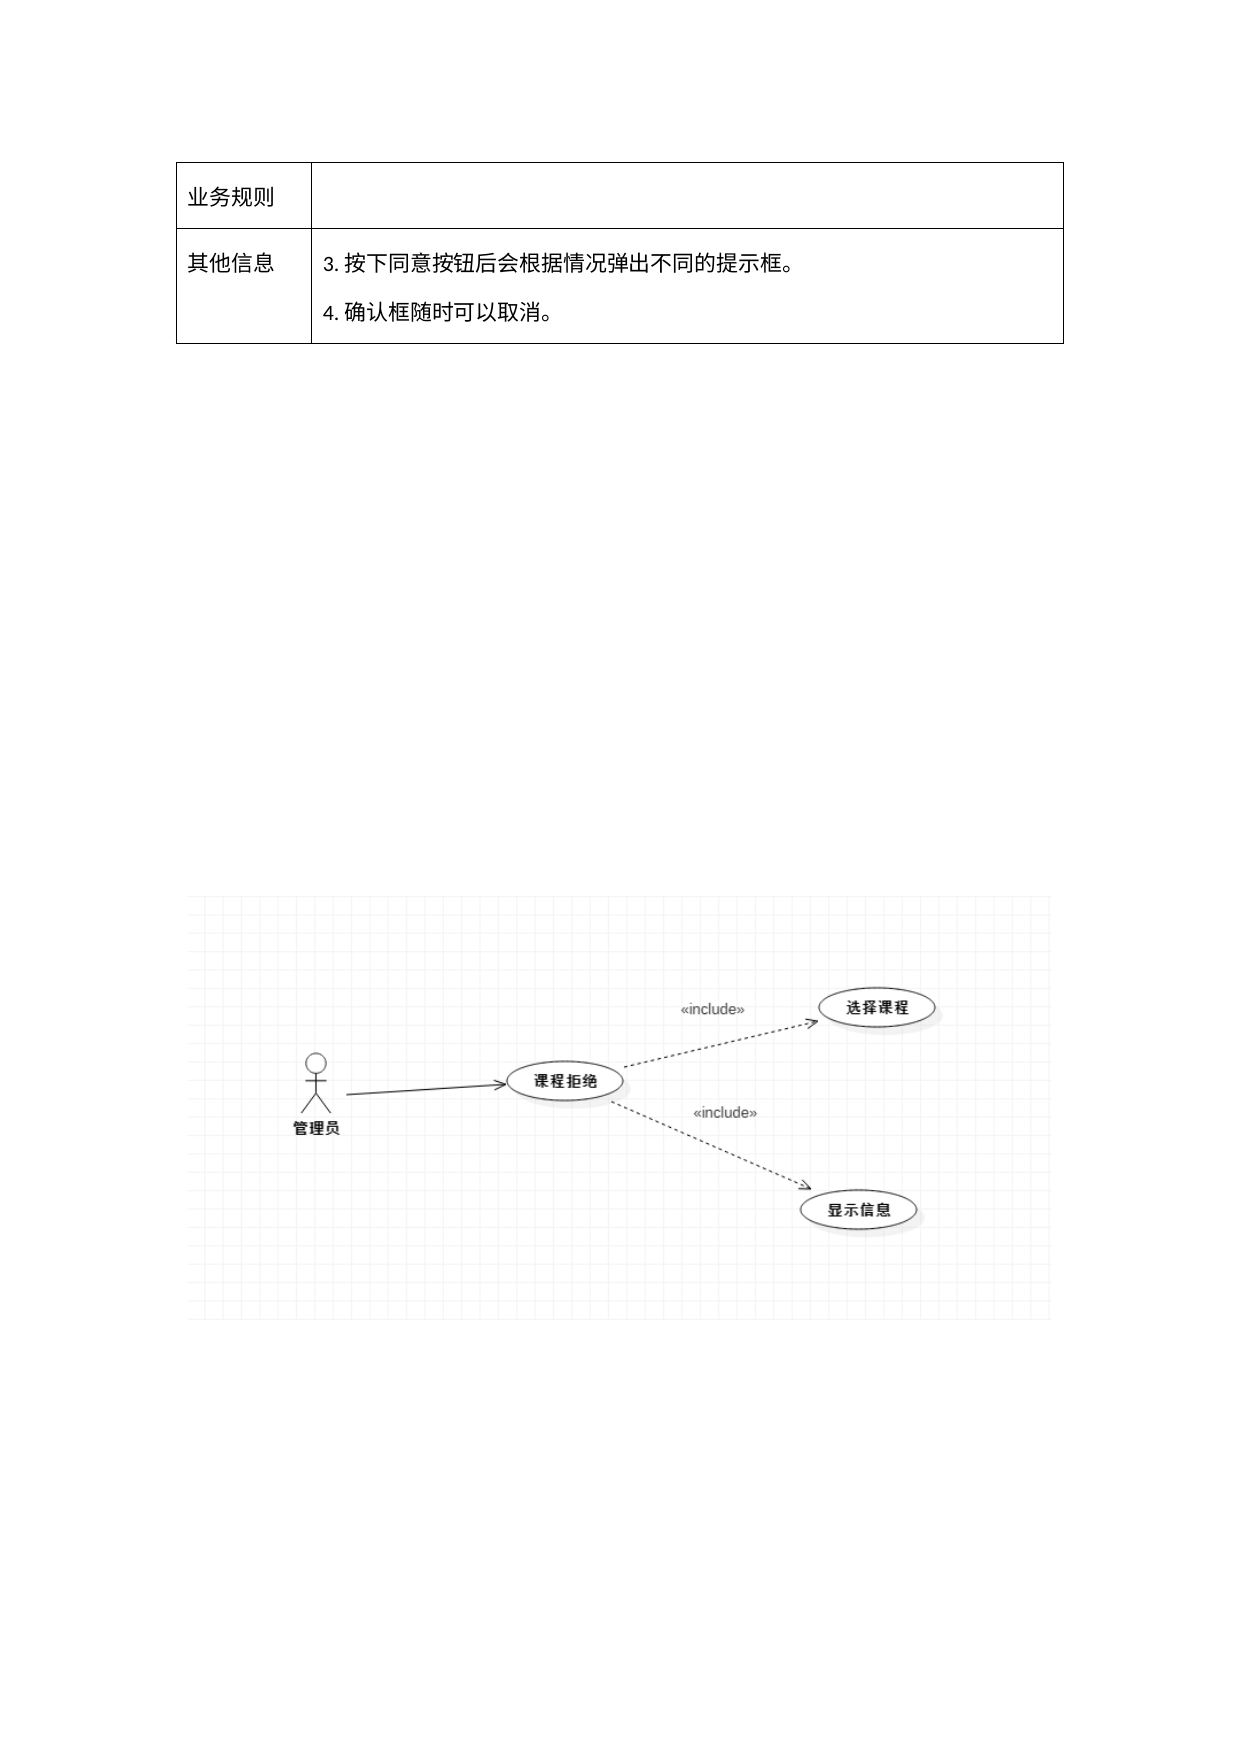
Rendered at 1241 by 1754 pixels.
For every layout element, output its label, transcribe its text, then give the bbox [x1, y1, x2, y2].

picture [187, 896, 1052, 1320]
table_cell [312, 163, 1063, 228]
table_cell 业务规则 [177, 163, 311, 228]
table_cell 按下同意按钮后会根据情况弹出不同的提示框。 确认框随时可以取消。 [312, 229, 1063, 343]
table_cell 其他信息 [177, 229, 311, 343]
